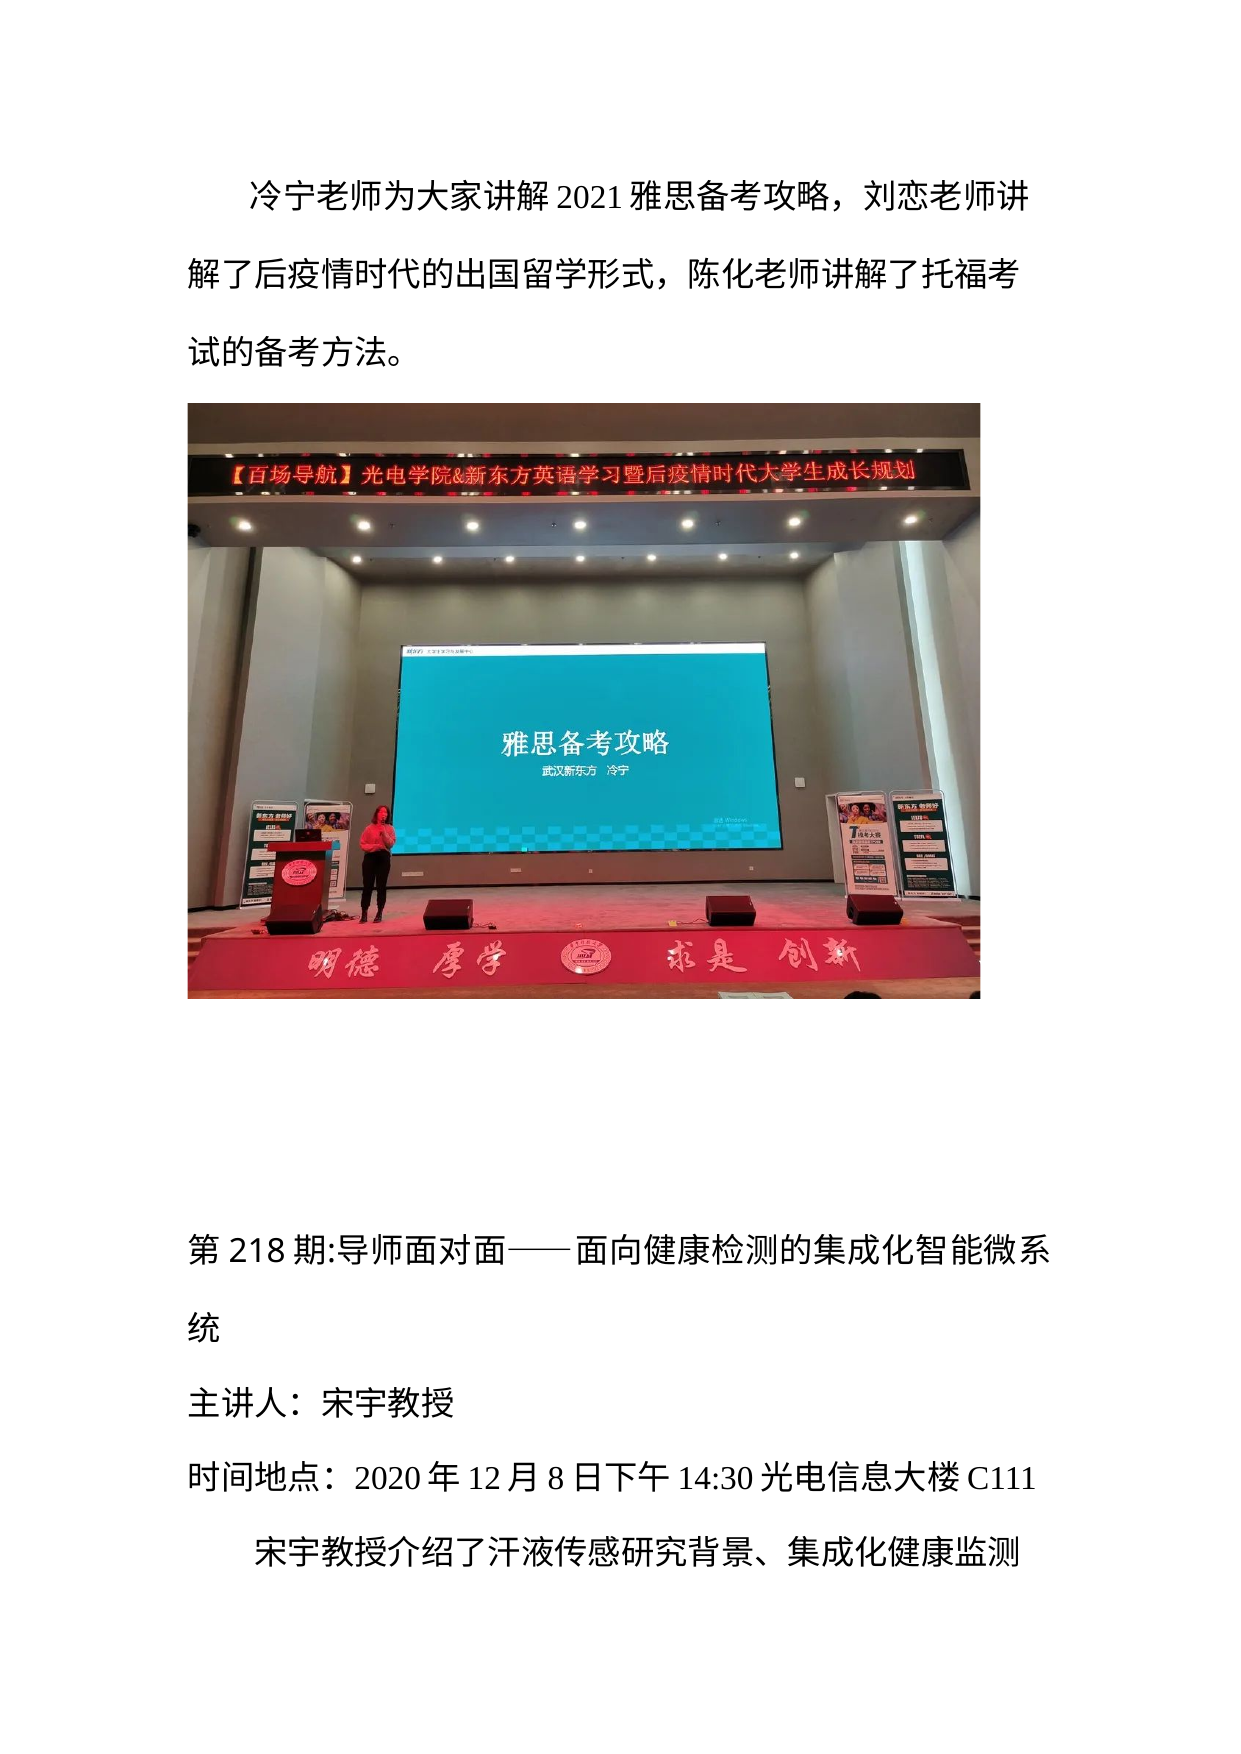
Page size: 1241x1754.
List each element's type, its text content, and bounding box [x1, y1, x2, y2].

text 第218期:导师面对面——面向健康检测的集成化智能微系统 [187, 1216, 1053, 1359]
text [187, 1517, 1053, 1582]
text 主讲人：宋宇教授 [187, 1368, 1053, 1433]
text 冷宁老师为大家讲解2021雅思备考攻略，刘恋老师讲解了后疫情时代的出国留学形式，陈化老师讲解了托福考试的备考方法。 [187, 162, 1053, 383]
picture [187, 403, 981, 999]
text 时间地点：2020年12月8日下午14:30光电信息大楼C111 [187, 1443, 1053, 1508]
